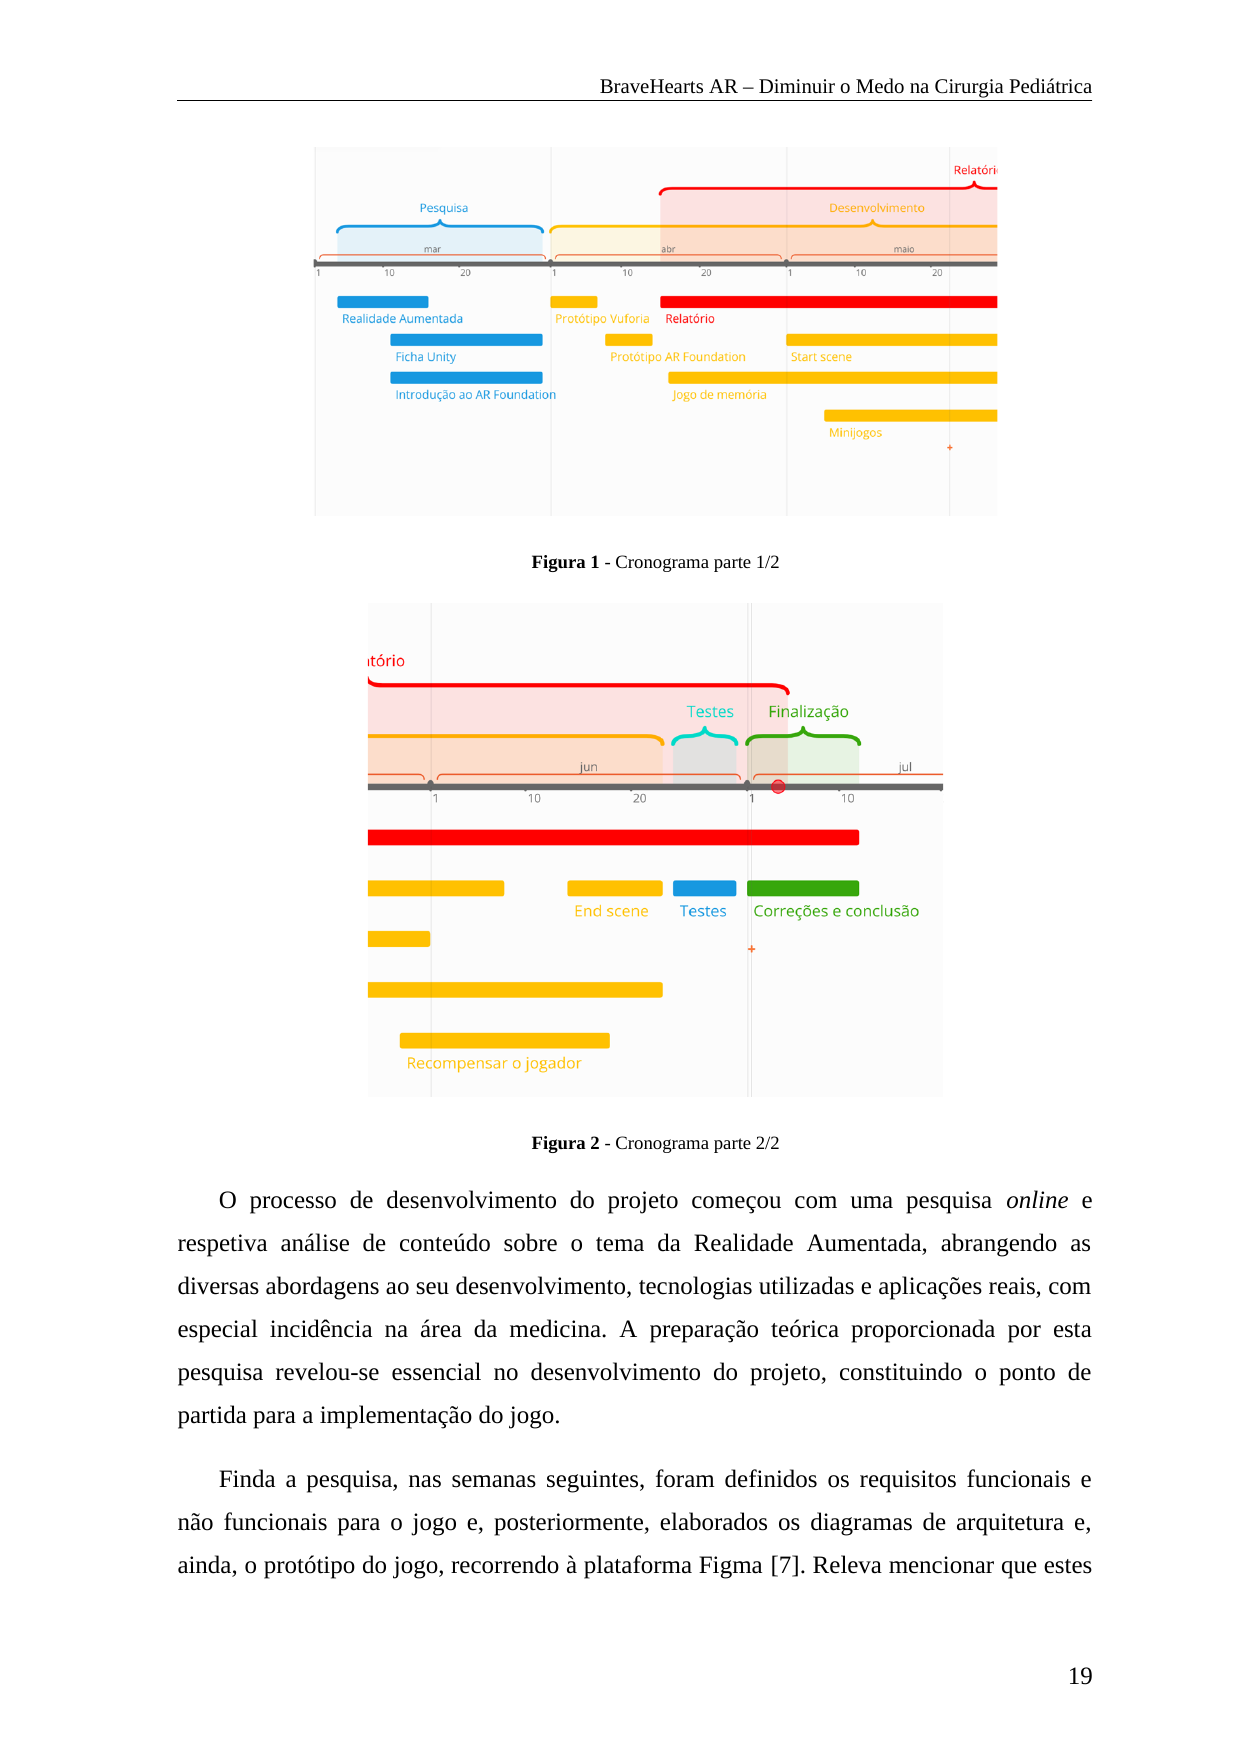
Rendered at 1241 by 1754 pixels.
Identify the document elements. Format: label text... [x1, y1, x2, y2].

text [177, 1464, 1092, 1579]
picture [367, 603, 944, 1097]
picture [313, 147, 998, 516]
text O processo de desenvolvimento do projeto começou com uma pesquisa online e respetiva análise de conteúdo sobre o tema da Realidade Aumentada, abrangendo as diversas abordagens ao seu desenvolvimento, tecnologias utilizadas e aplicações reais, com especial incidência na área da medicina. A preparação teórica proporcionada por esta pesquisa revelou-se essencial no desenvolvimento do projeto, constituindo o ponto de partida para a implementação do jogo. [177, 1185, 1092, 1429]
text Figura 1 - Cronograma parte 1/2 [177, 551, 1092, 572]
text Figura 2 - Cronograma parte 2/2 [177, 1132, 1092, 1153]
